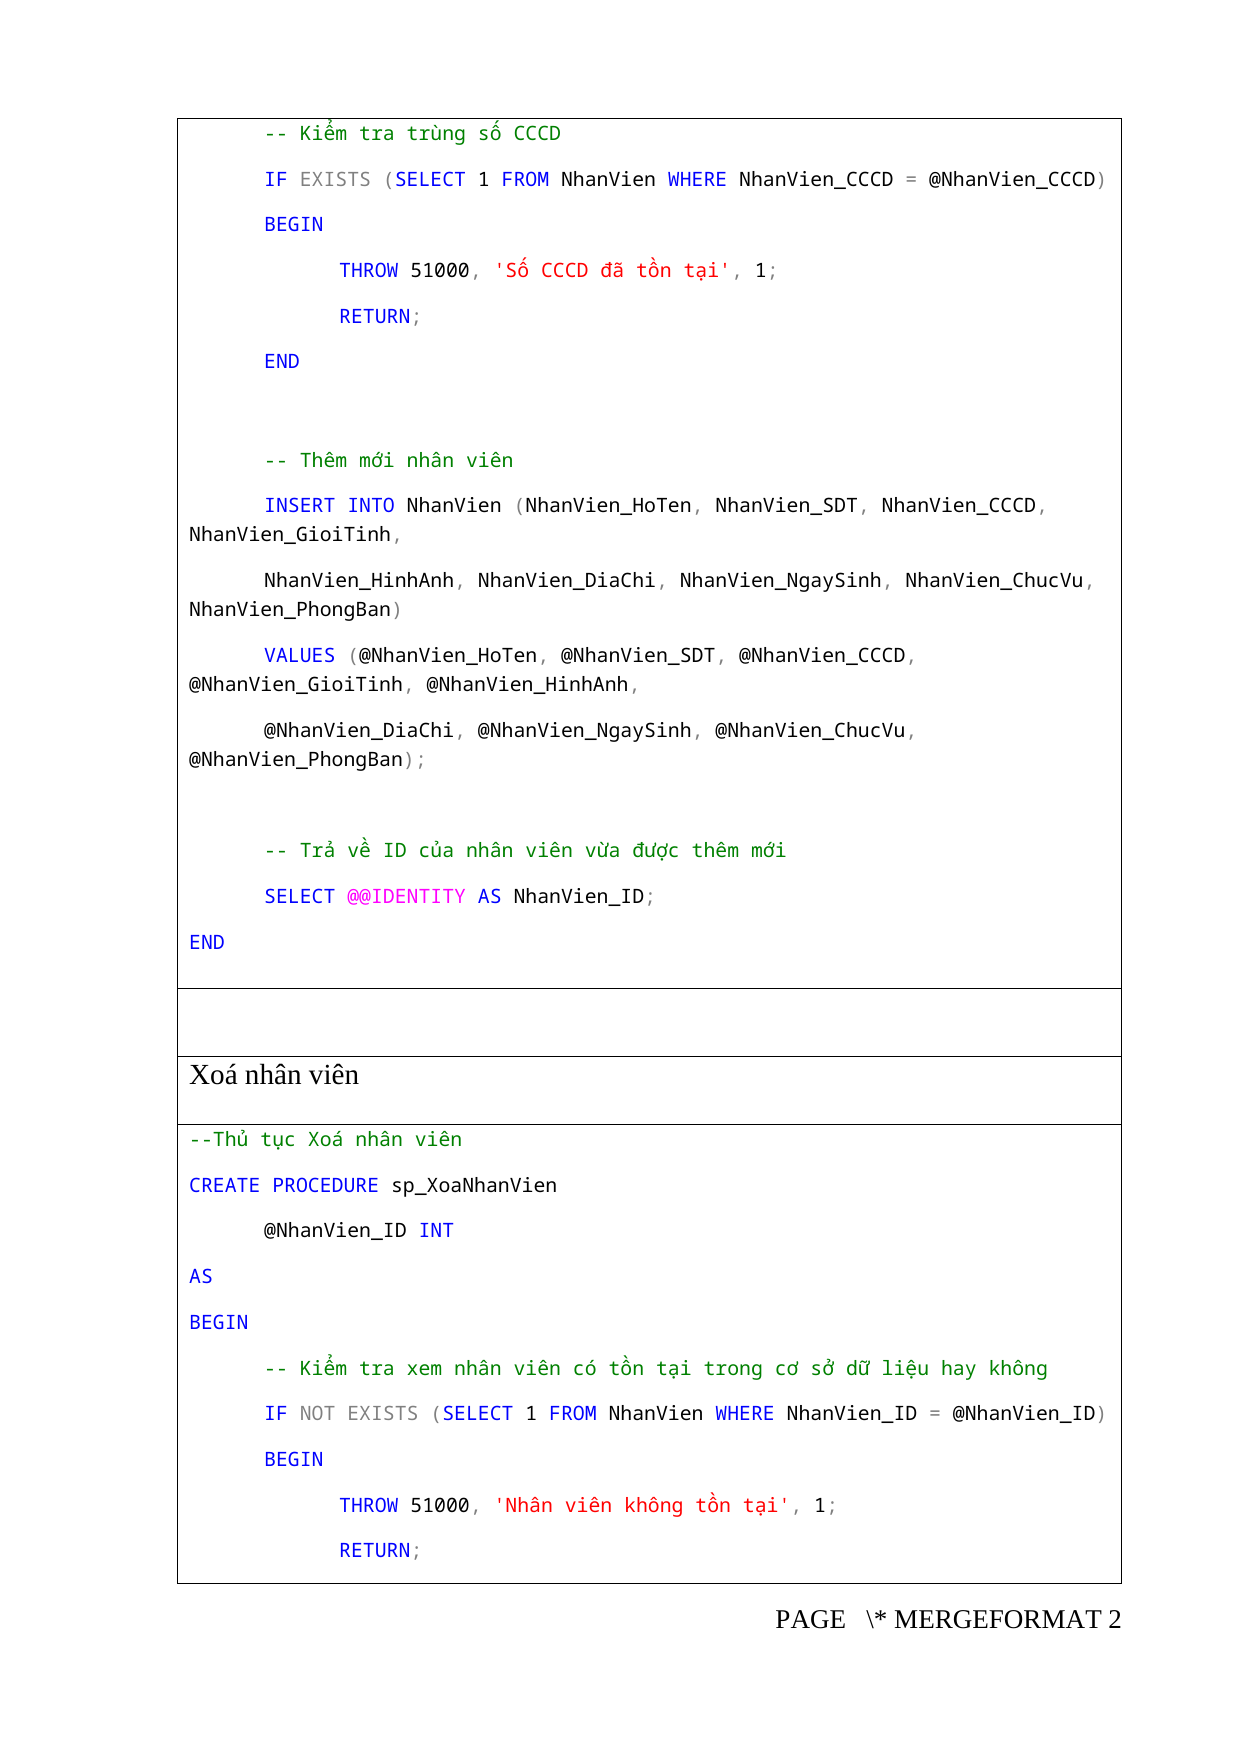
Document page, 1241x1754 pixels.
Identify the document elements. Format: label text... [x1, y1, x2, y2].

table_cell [178, 119, 1121, 988]
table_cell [178, 1125, 1121, 1583]
table_cell [178, 989, 1121, 1056]
table_cell Xoá nhân viên [178, 1057, 1121, 1124]
